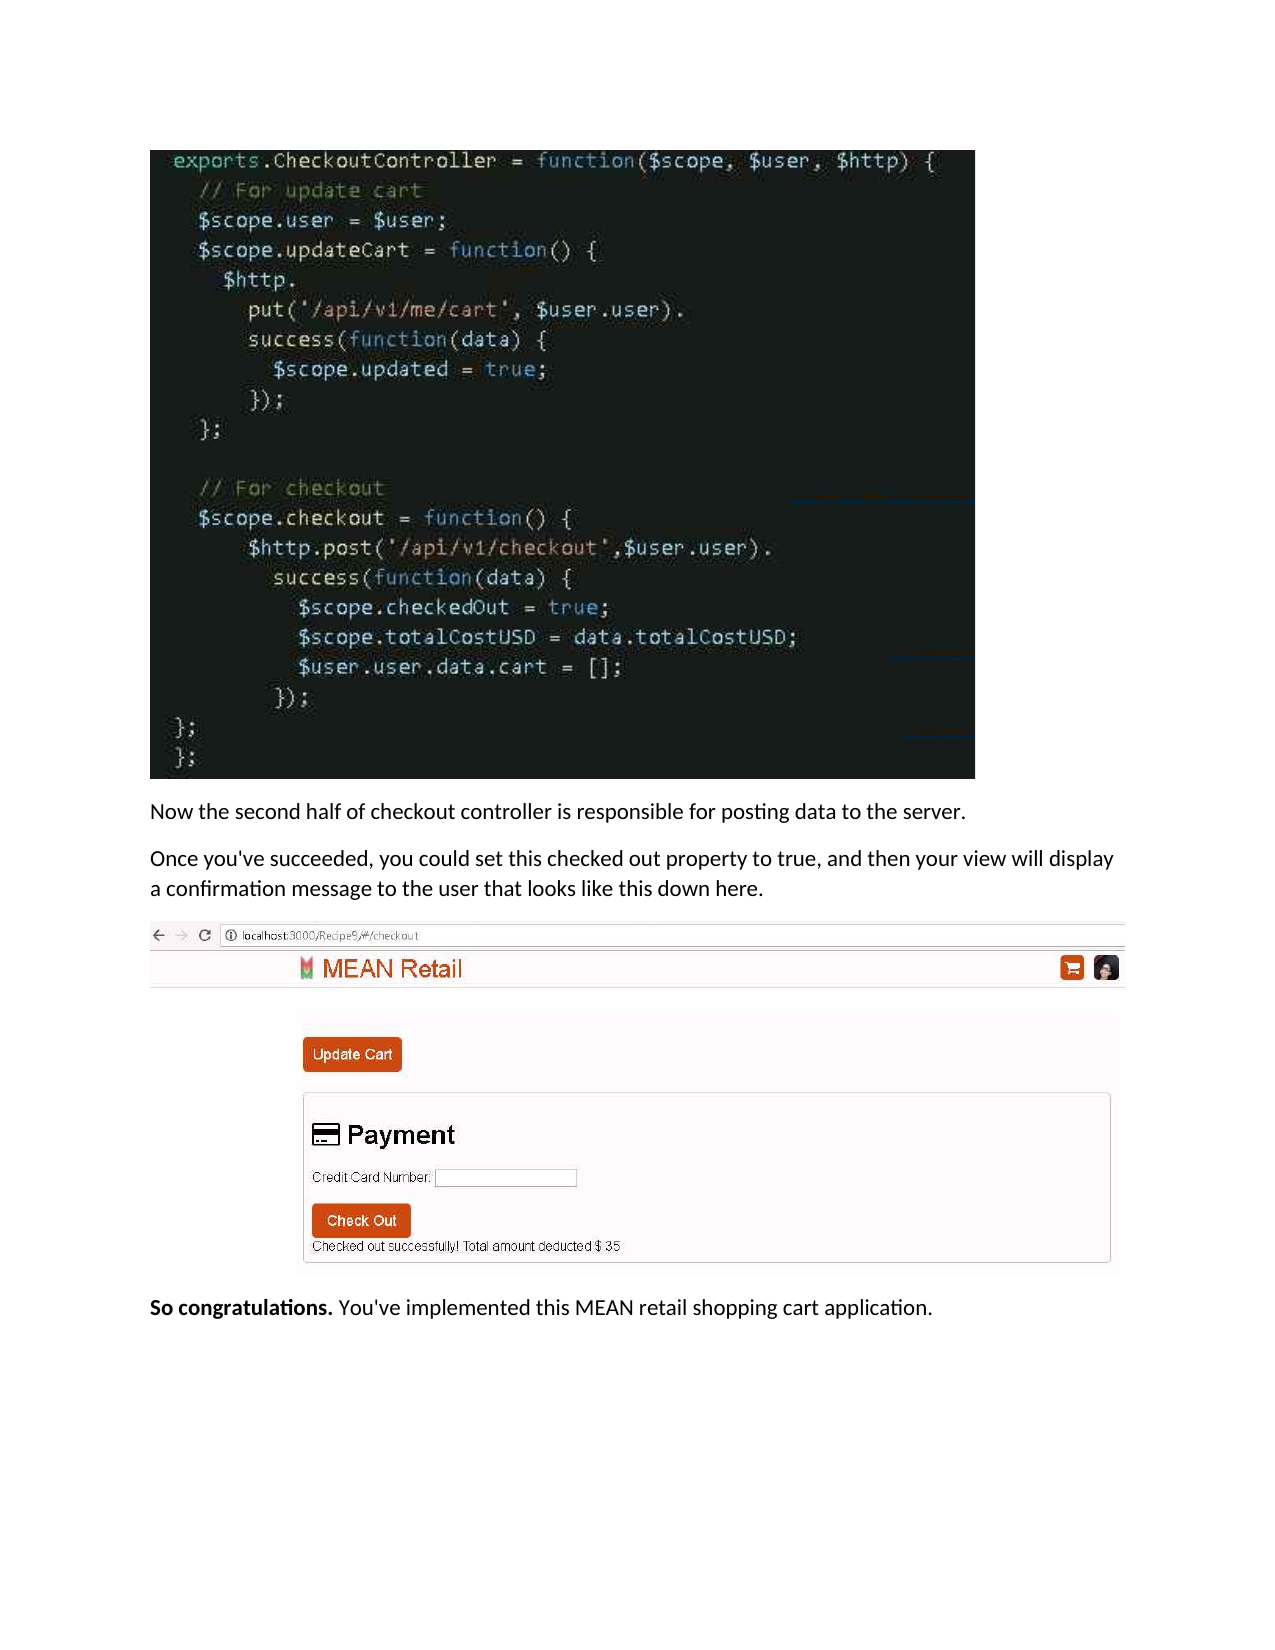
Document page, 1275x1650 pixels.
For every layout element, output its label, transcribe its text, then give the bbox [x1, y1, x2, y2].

text Once you've succeeded, you could set this checked out property to true, and then your view will display a confirmation message to the user that looks like this down here. [150, 844, 1125, 902]
text Now the second half of checkout controller is responsible for posting data to the server. [150, 797, 1125, 825]
picture [150, 150, 976, 779]
picture [150, 921, 1125, 1275]
text So congratulations. You've implemented this MEAN retail shopping cart application. [150, 1293, 1125, 1321]
